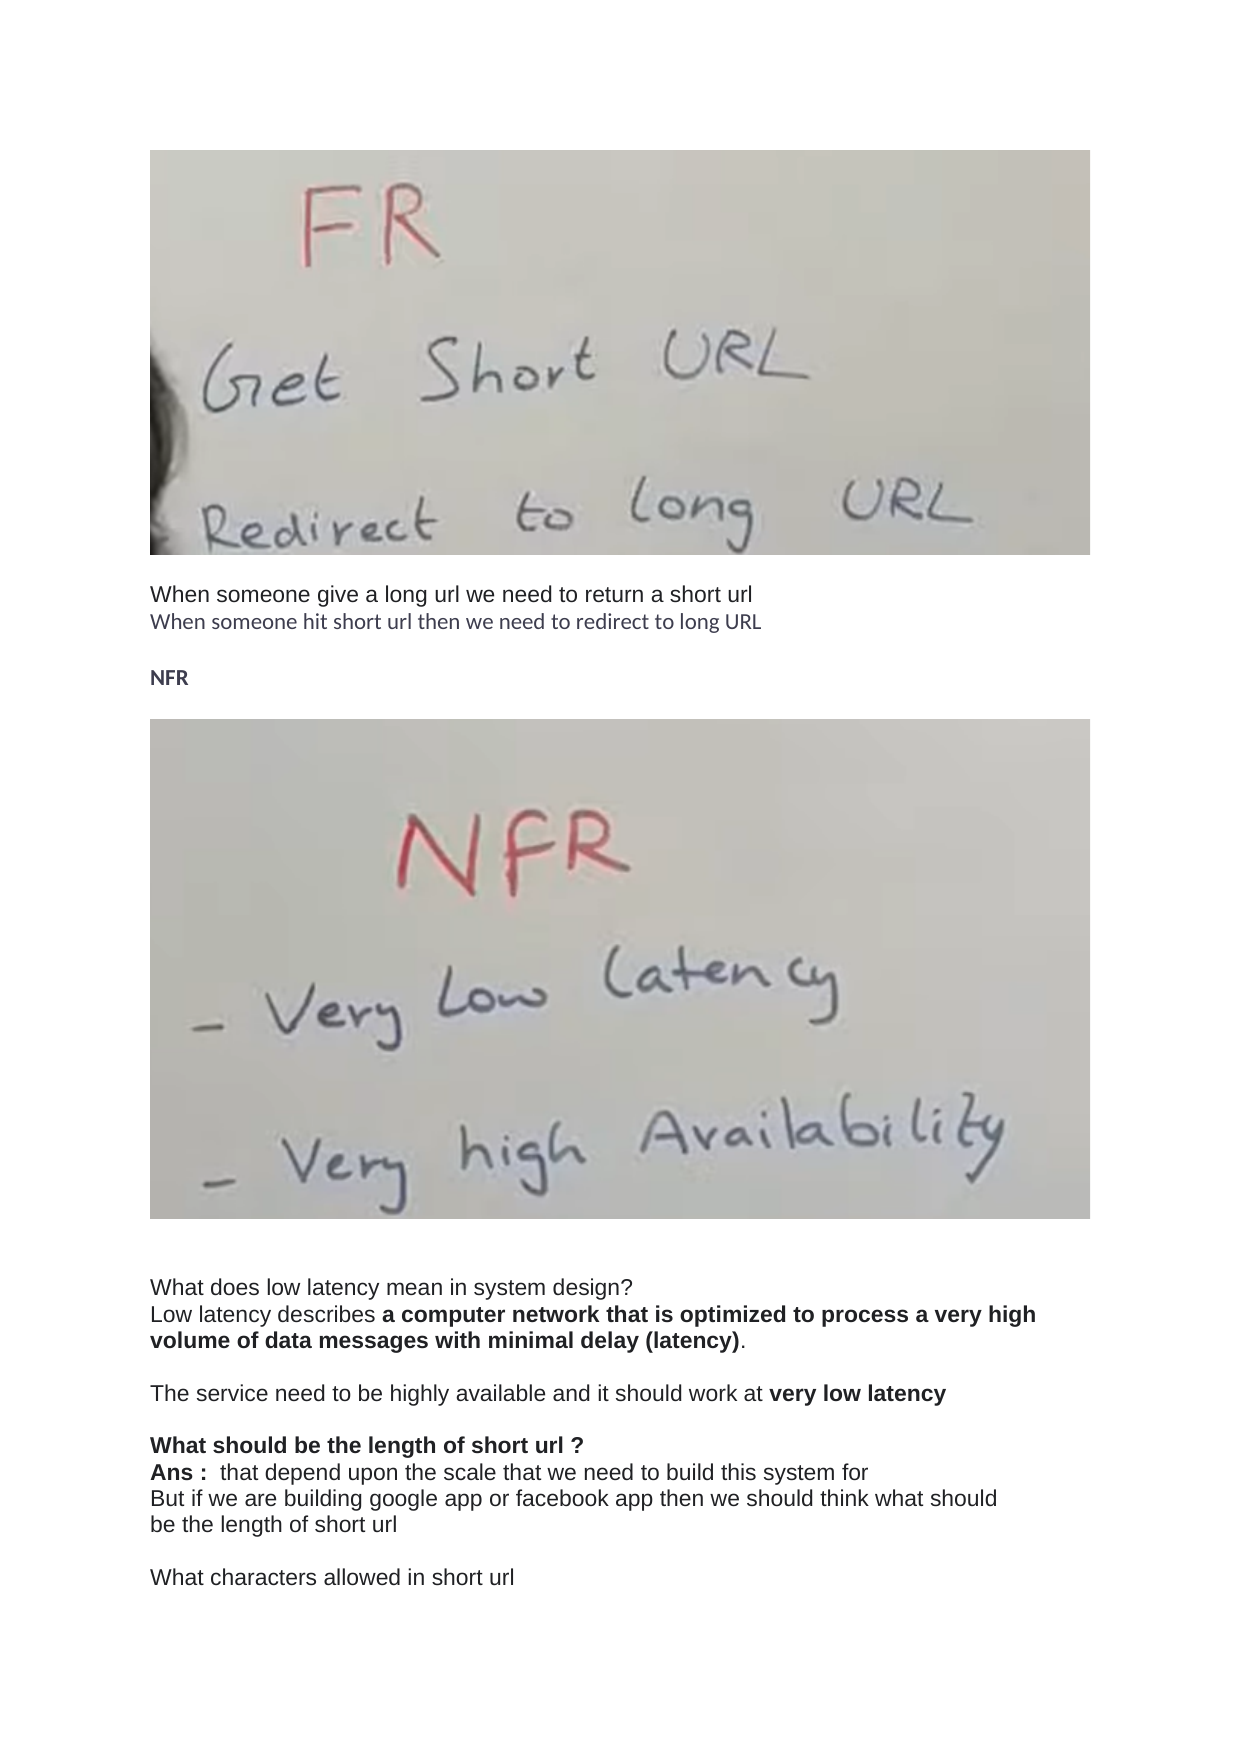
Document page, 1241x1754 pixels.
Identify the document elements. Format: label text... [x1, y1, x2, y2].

text What should be the length of short url ? [150, 1432, 1090, 1459]
text NFR [150, 663, 1090, 691]
text When someone give a long url we need to return a short url [150, 581, 1090, 607]
text The service need to be highly available and it should work at very low latency [150, 1380, 1090, 1406]
text Low latency describes a computer network that is optimized to process a very high volume of data messages with minimal delay (latency). [150, 1301, 1090, 1353]
text But if we are building google app or facebook app then we should think what should be the length of short url [150, 1485, 1090, 1538]
picture [150, 150, 1091, 555]
text What characters allowed in short url [150, 1564, 1090, 1591]
text What does low latency mean in system design? [150, 1274, 1090, 1301]
picture [150, 719, 1091, 1219]
text Ans : that depend upon the scale that we need to build this system for [150, 1459, 1090, 1485]
text When someone hit short url then we need to redirect to long URL [150, 607, 1090, 635]
